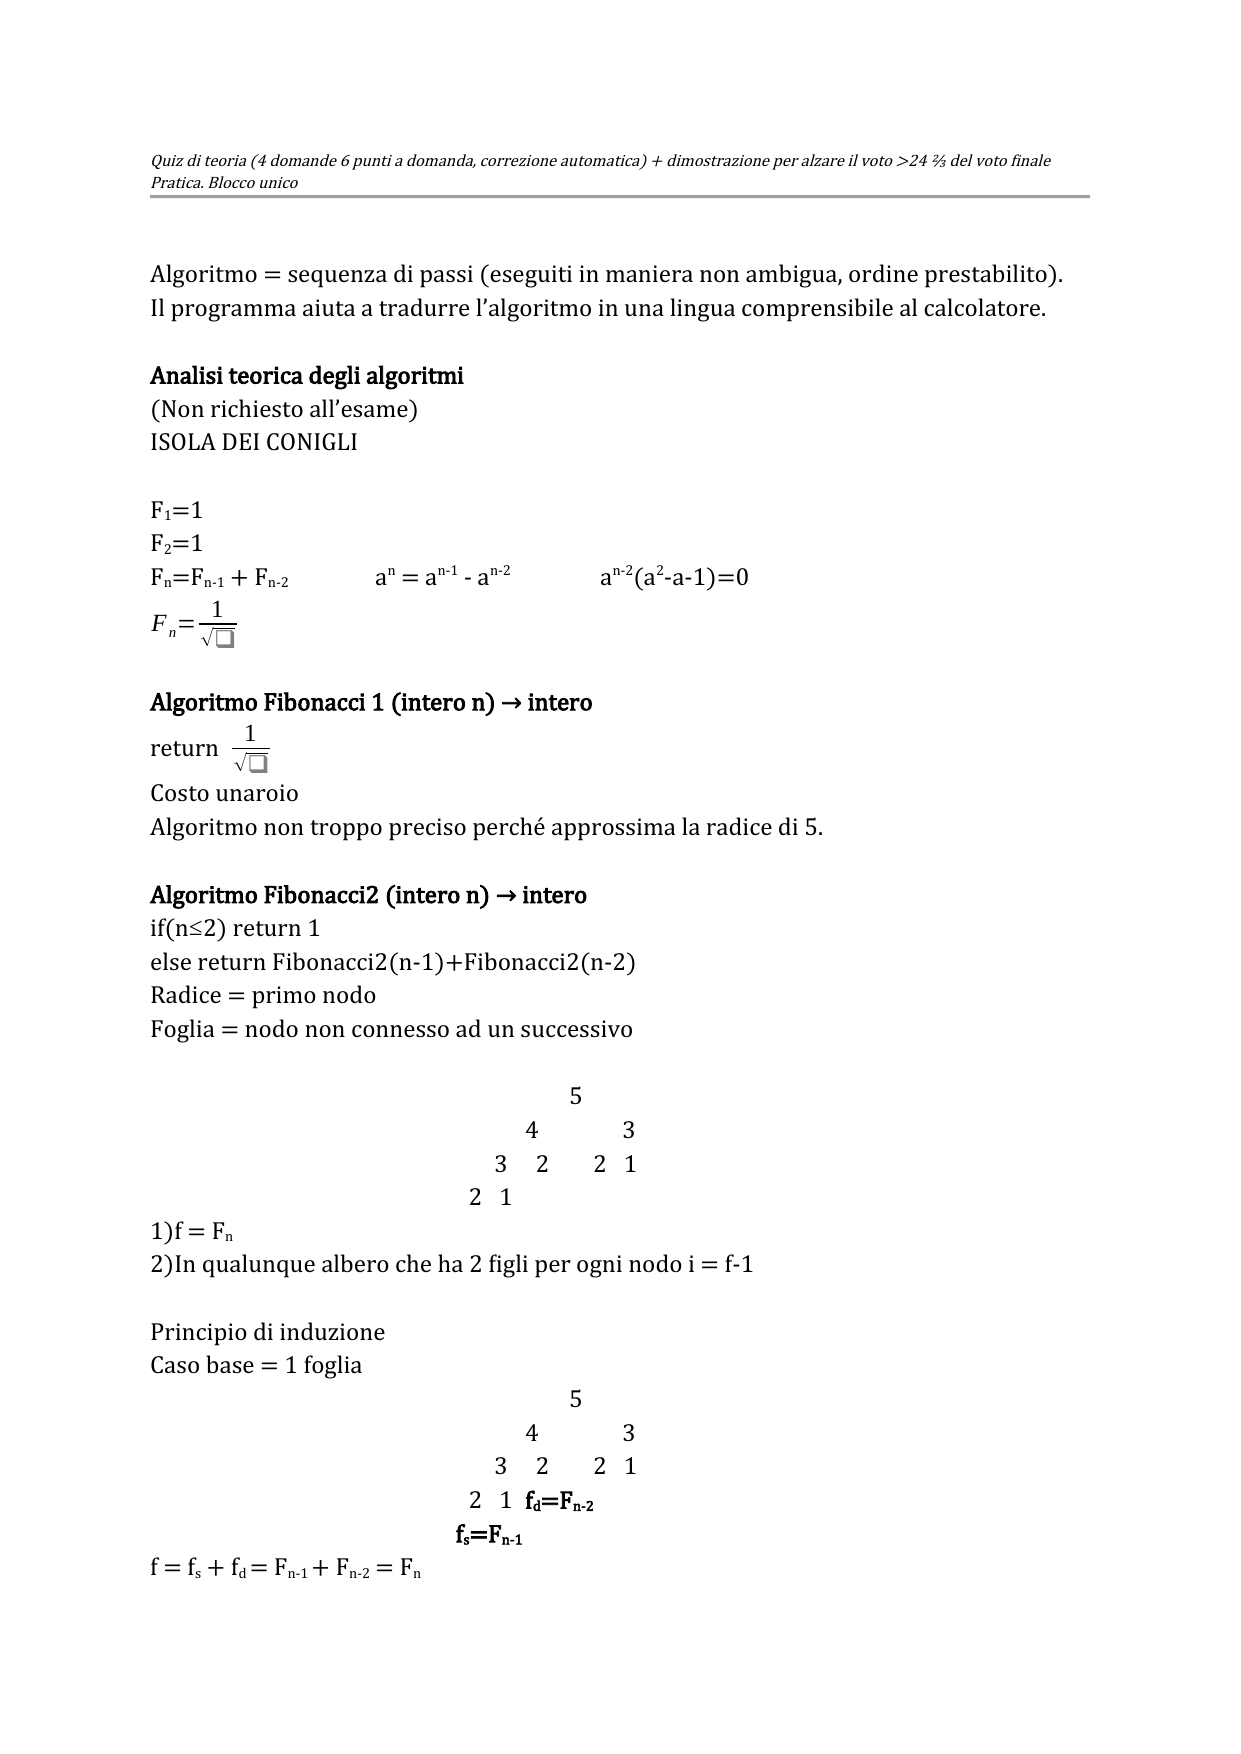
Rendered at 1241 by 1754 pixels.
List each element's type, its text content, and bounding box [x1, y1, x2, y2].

text else return Fibonacci2(n-1)+Fibonacci2(n-2) [150, 946, 1090, 976]
text fs=Fn-1 [150, 1518, 1090, 1548]
text 1)f = Fn [150, 1216, 1090, 1245]
text 5 [150, 1384, 1090, 1413]
text return [150, 720, 1090, 774]
text ISOLA DEI CONIGLI [150, 427, 1090, 456]
text F2=1 [150, 528, 1090, 557]
text f = fs + fd = Fn-1 + Fn-2 = Fn [150, 1552, 1090, 1581]
text Analisi teorica degli algoritmi [150, 360, 1090, 389]
text F1=1 [150, 494, 1090, 524]
text 4 3 [150, 1417, 1090, 1447]
text Foglia = nodo non connesso ad un successivo [150, 1014, 1090, 1043]
text Principio di induzione [150, 1316, 1090, 1346]
text Algoritmo = sequenza di passi (eseguiti in maniera non ambigua, ordine prestabilito). [150, 259, 1090, 288]
text 3 2 2 1 [150, 1148, 1090, 1177]
text 4 3 [150, 1114, 1090, 1144]
text Costo unaroio [150, 778, 1090, 807]
text Caso base = 1 foglia [150, 1350, 1090, 1379]
text 3 2 2 1 [150, 1451, 1090, 1480]
text Algoritmo Fibonacci2 (intero n) → intero [150, 879, 1090, 908]
text 2)In qualunque albero che ha 2 figli per ogni nodo i = f-1 [150, 1249, 1090, 1278]
text Pratica. Blocco unico [150, 172, 1090, 192]
text Radice = primo nodo [150, 980, 1090, 1009]
text Algoritmo Fibonacci 1 (intero n) → intero [150, 686, 1090, 716]
text 5 [150, 1081, 1090, 1110]
text Algoritmo non troppo preciso perché approssima la radice di 5. [150, 812, 1090, 841]
text (Non richiesto all’esame) [150, 393, 1090, 423]
text Fn=Fn-1 + Fn-2 an = an-1 - an-2 an-2(a2-a-1)=0 [150, 562, 1090, 591]
text Il programma aiuta a tradurre l’algoritmo in una lingua comprensibile al calcolatore. [150, 292, 1090, 322]
text 2 1 [150, 1182, 1090, 1211]
text if(n2) return 1 [150, 913, 1090, 942]
text Quiz di teoria (4 domande 6 punti a domanda, correzione automatica) + dimostrazione per alzare il voto >24 ⅔ del voto finale [150, 150, 1090, 169]
text 2 1 fd=Fn-2 [150, 1485, 1090, 1514]
